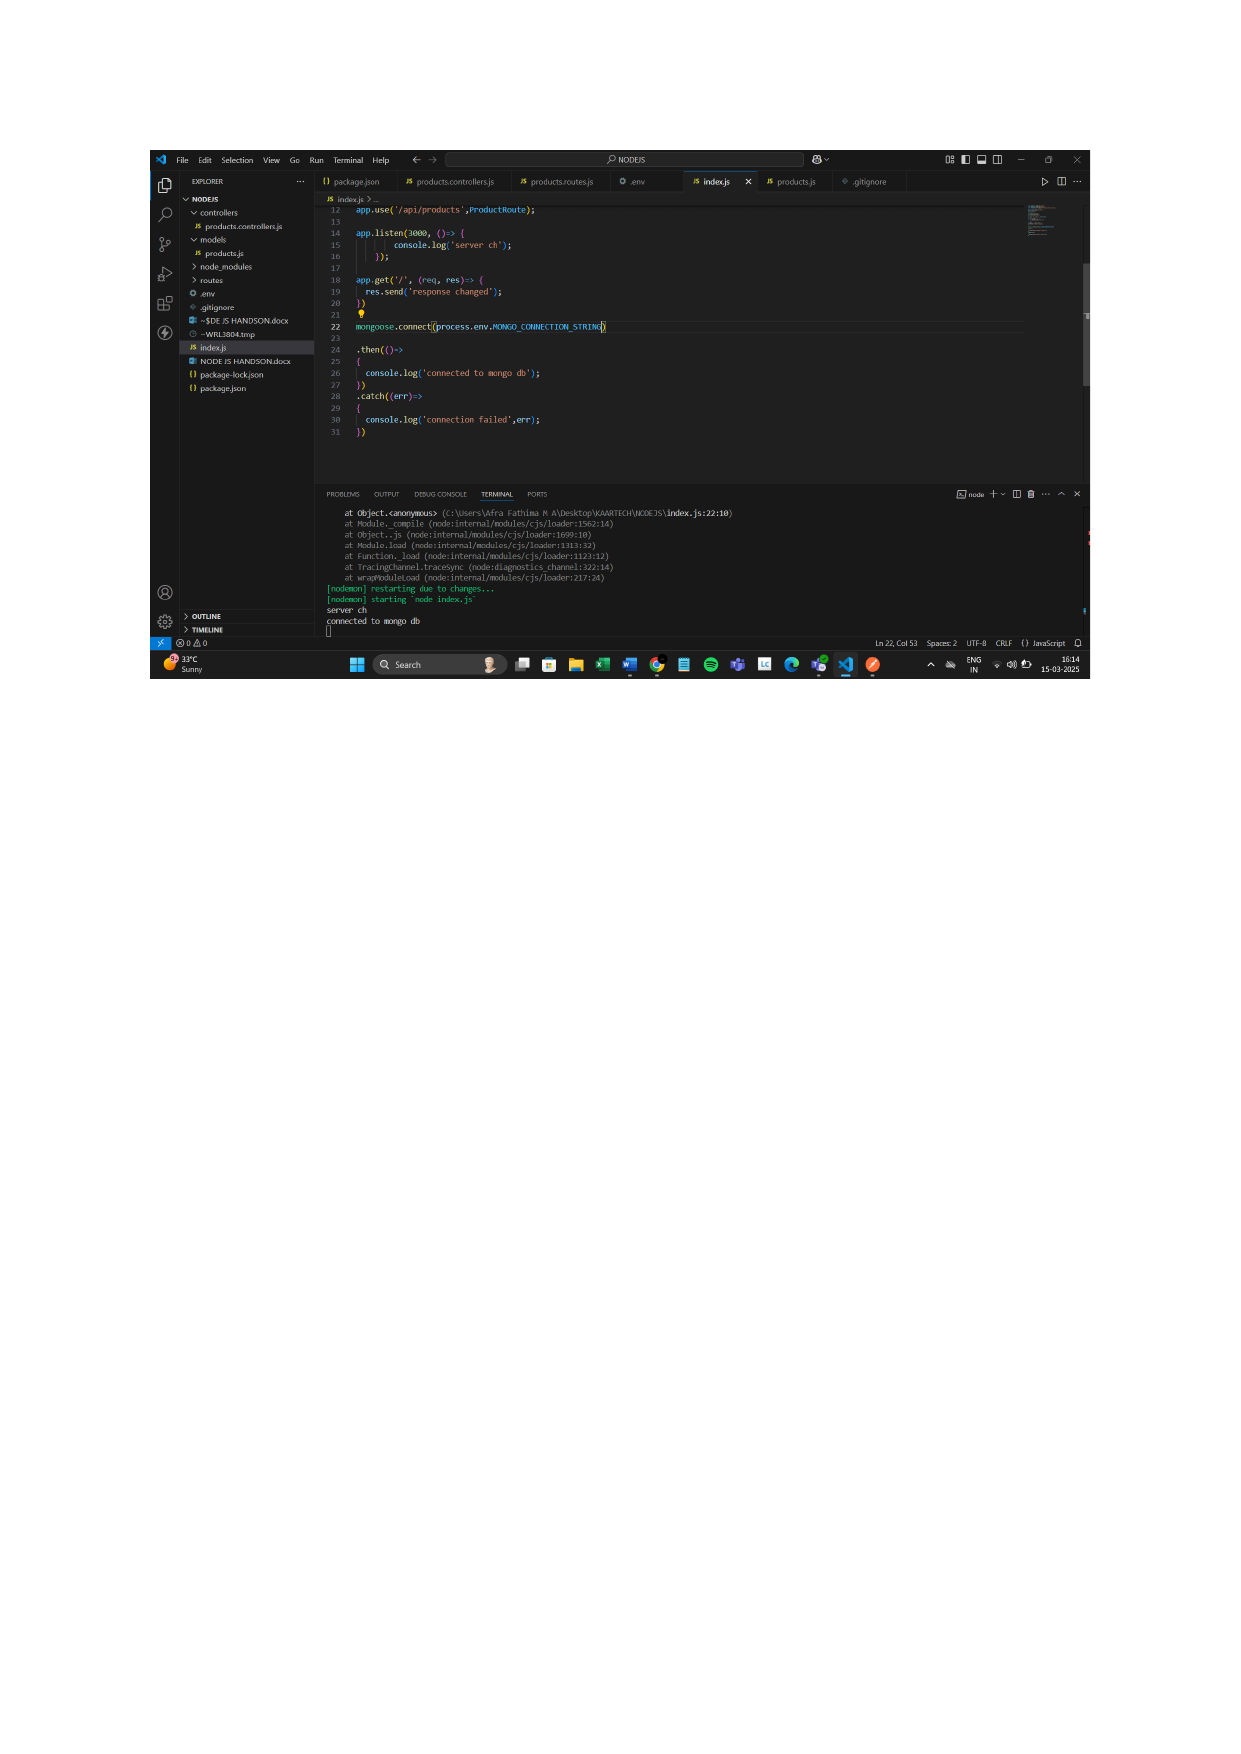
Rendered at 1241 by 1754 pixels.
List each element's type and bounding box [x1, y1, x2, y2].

picture [150, 150, 1091, 679]
